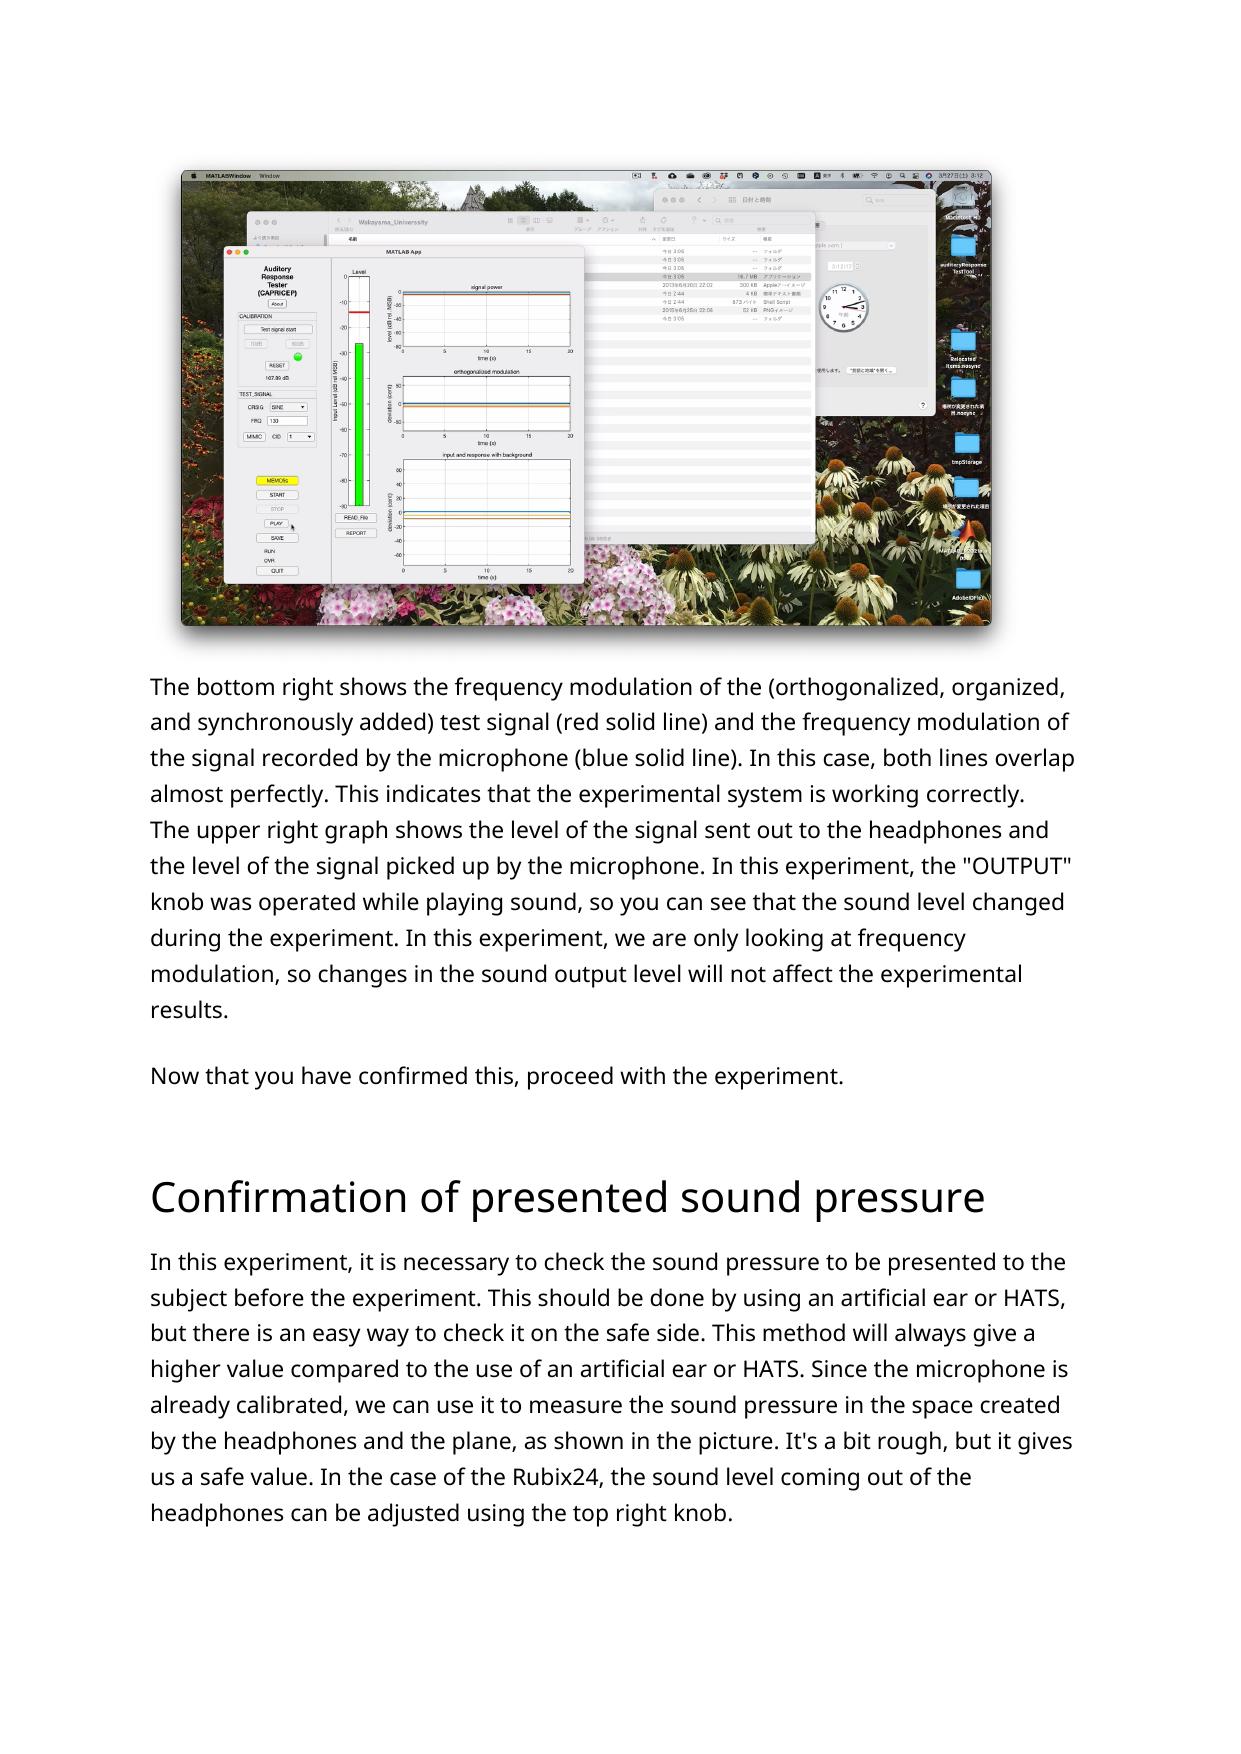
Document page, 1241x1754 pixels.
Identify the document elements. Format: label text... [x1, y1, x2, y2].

text Now that you have confirmed this, proceed with the experiment. [150, 1060, 1090, 1091]
text The upper right graph shows the level of the signal sent out to the headphones and the level of the signal picked up by the microphone. In this experiment, the "OUTPUT" knob was operated while playing sound, so you can see that the sound level changed during the experiment. In this experiment, we are only looking at frequency modulation, so changes in the sound output level will not affect the experimental results. [150, 814, 1090, 1025]
text In this experiment, it is necessary to check the sound pressure to be presented to the subject before the experiment. This should be done by using an artificial ear or HATS, but there is an easy way to check it on the safe side. This method will always give a higher value compared to the use of an artificial ear or HATS. Since the microphone is already calibrated, we can use it to measure the sound pressure in the space created by the headphones and the plane, as shown in the picture. It's a bit rough, but it gives us a safe value. In the case of the Rubix24, the sound level coming out of the headphones can be adjusted using the top right knob. [150, 1246, 1090, 1528]
subtitle Confirmation of presented sound pressure [150, 1168, 1090, 1224]
text The bottom right shows the frequency modulation of the (orthogonalized, organized, and synchronously added) test signal (red solid line) and the frequency modulation of the signal recorded by the microphone (blue solid line). In this case, both lines overlap almost perfectly. This indicates that the experimental system is working correctly. [150, 670, 1090, 809]
picture [150, 150, 1022, 667]
